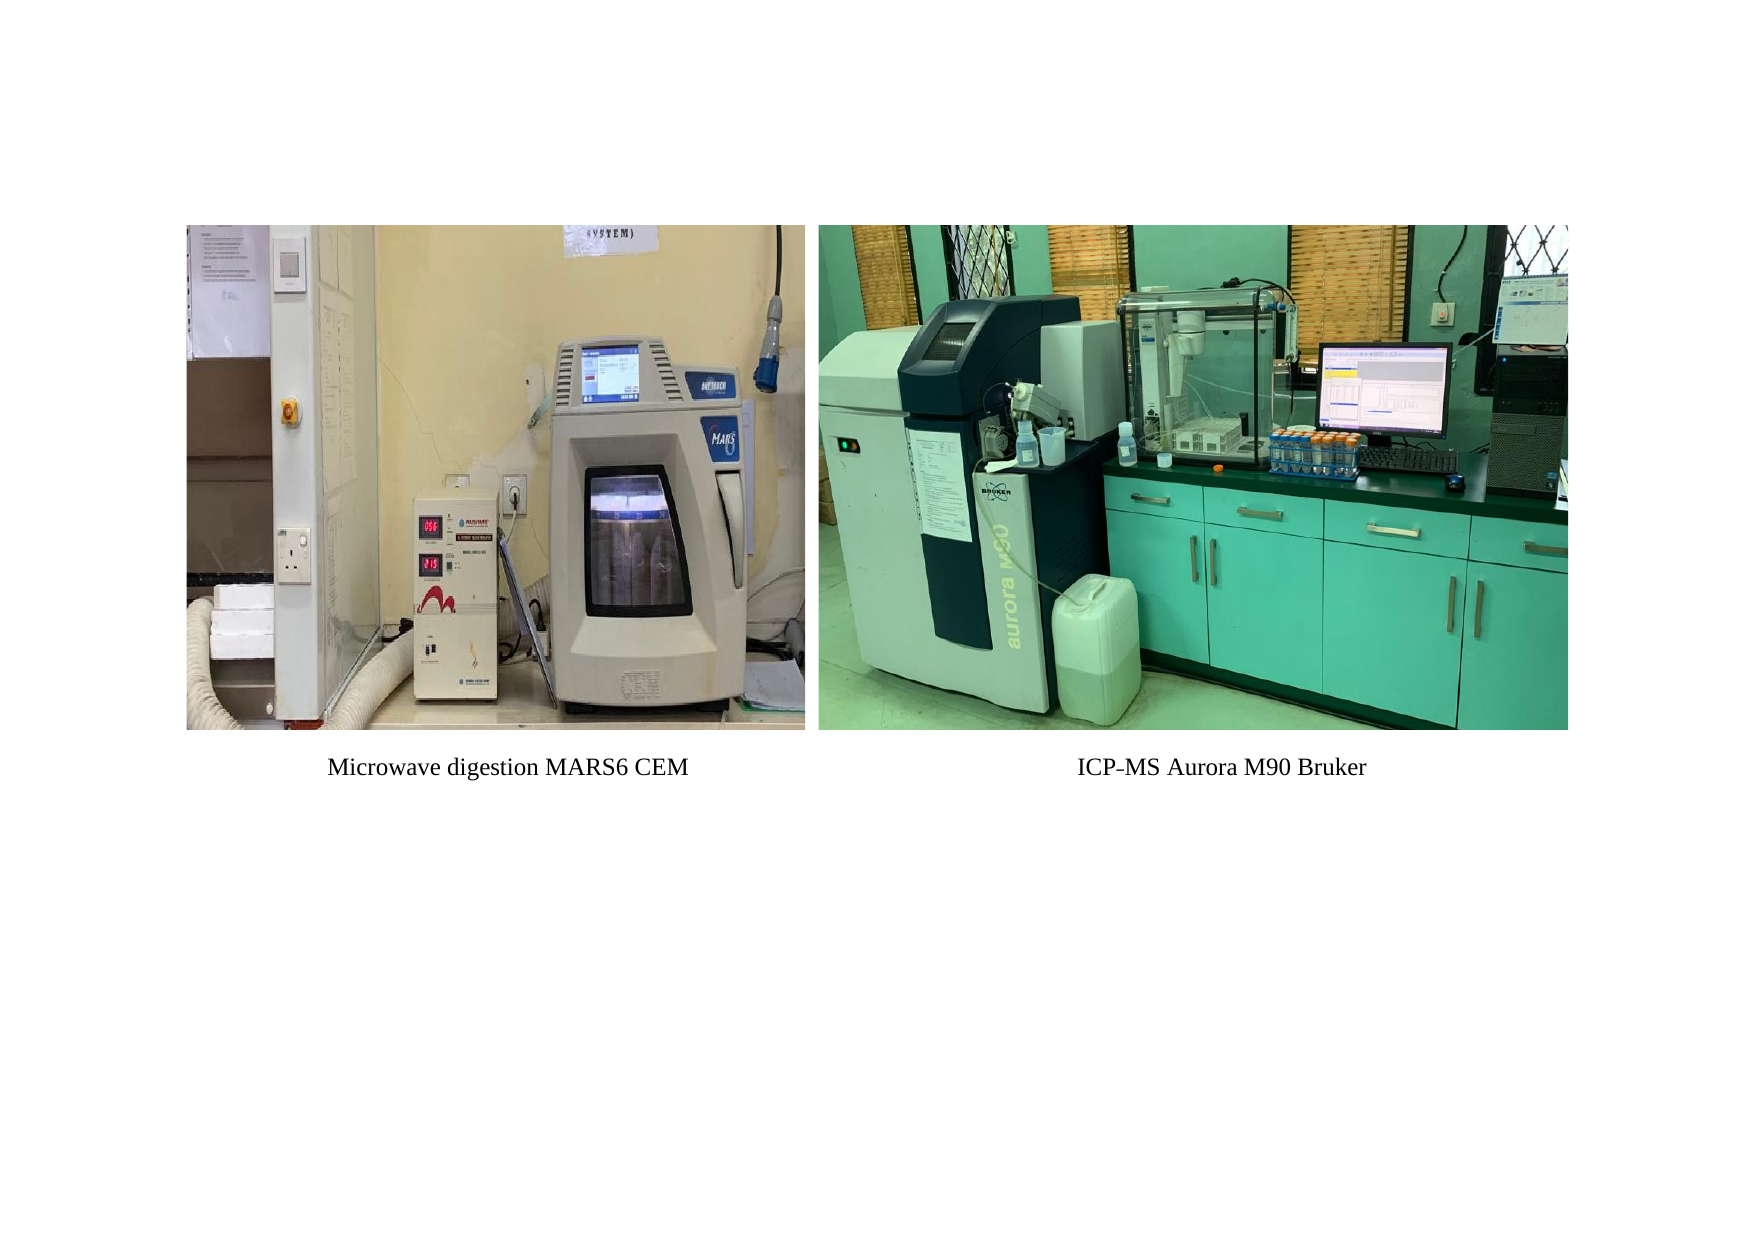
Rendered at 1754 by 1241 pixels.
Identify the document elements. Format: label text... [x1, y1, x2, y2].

text Microwave digestion MARS6 CEM ICP˗MS Aurora M90 Bruker [177, 752, 1518, 781]
picture [186, 225, 806, 730]
picture [818, 225, 1569, 730]
